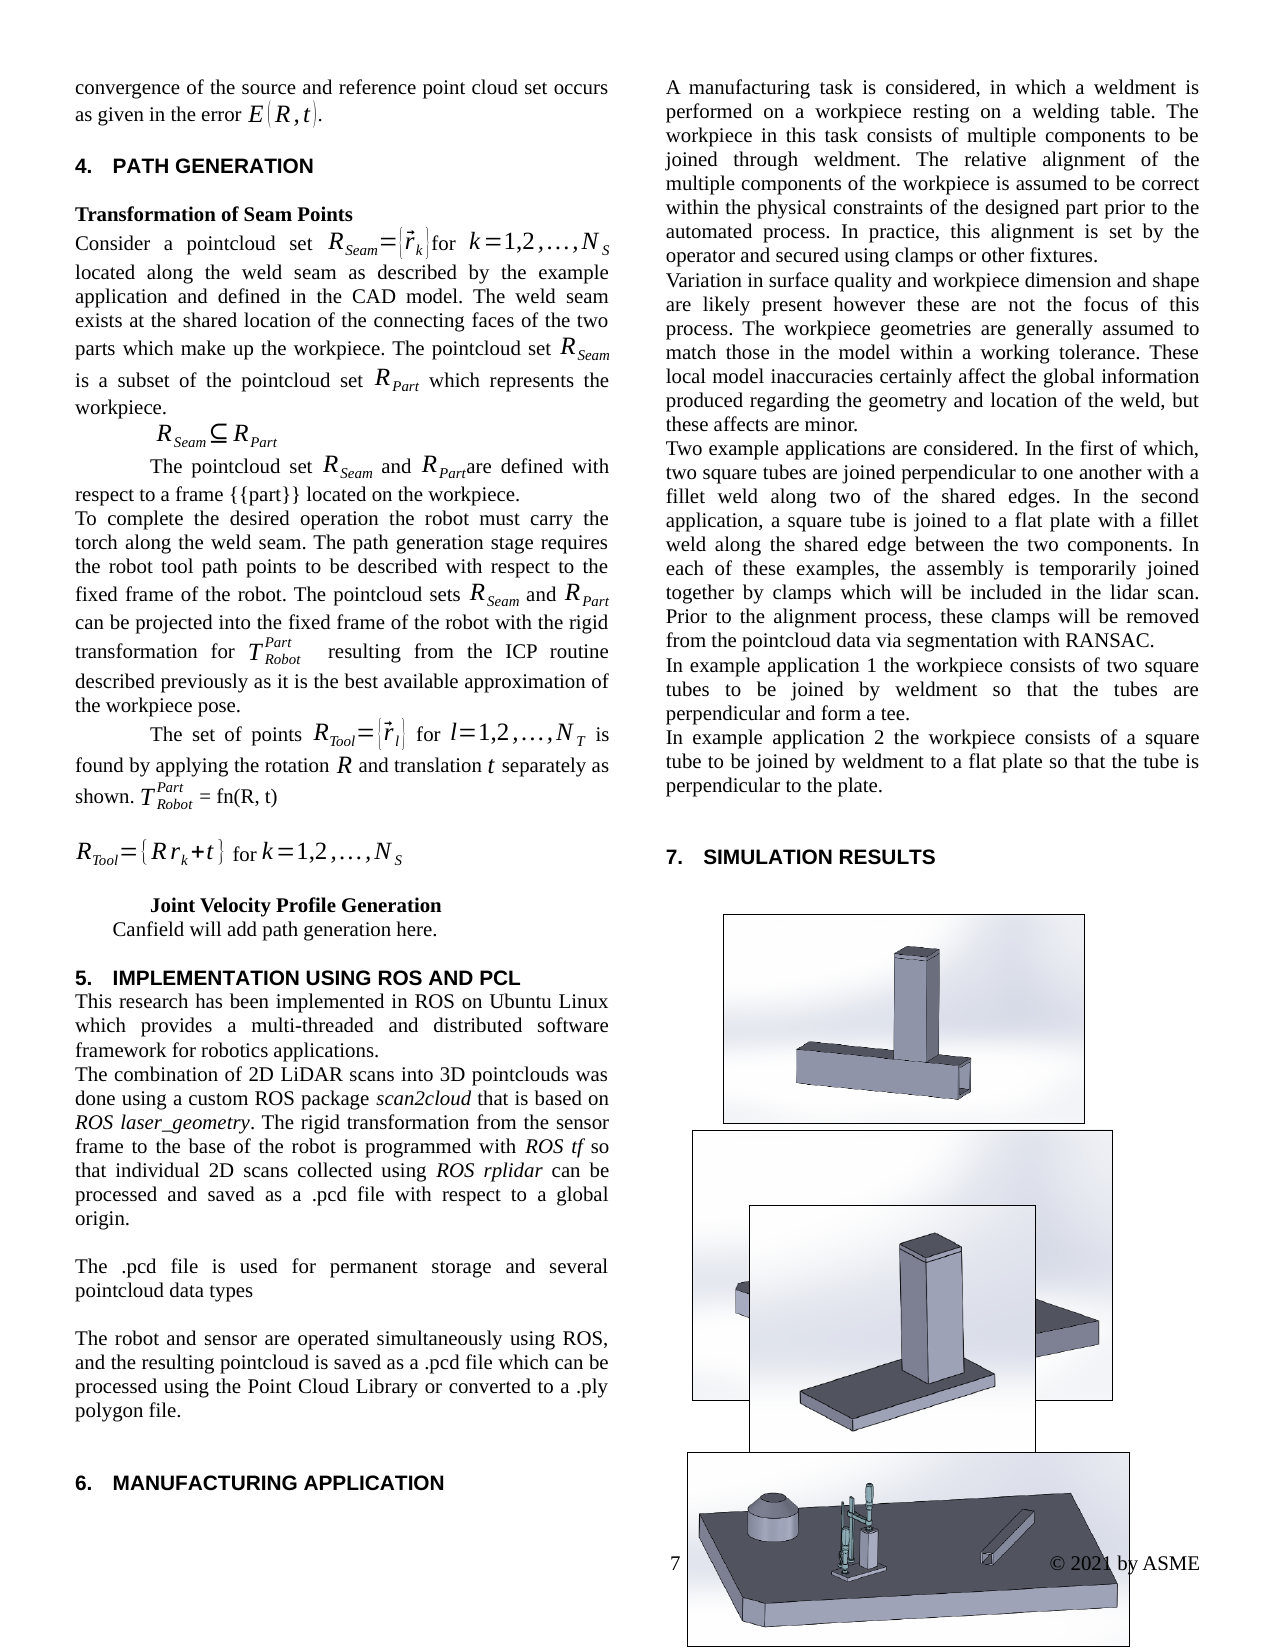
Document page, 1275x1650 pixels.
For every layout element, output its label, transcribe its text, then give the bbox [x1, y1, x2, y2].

picture [693, 1131, 1112, 1400]
text To complete the desired operation the robot must carry the torch along the weld seam. The path generation stage requires the robot tool path points to be described with respect to the fixed frame of the robot. The pointcloud sets and can be projected into the fixed frame of the robot with the rigid transformation for resulting from the ICP routine described previously as it is the best available approximation of the workpiece pose. [75, 506, 609, 717]
text Consider a pointcloud set for located along the weld seam as described by the example application and defined in the CAD model. The weld seam exists at the shared location of the connecting faces of the two parts which make up the workpiece. The pointcloud set is a subset of the pointcloud set which represents the workpiece. [75, 226, 609, 419]
picture [688, 1453, 1129, 1646]
text Variation in surface quality and workpiece dimension and shape are likely present however these are not the focus of this process. The workpiece geometries are generally assumed to match those in the model within a working tolerance. These local model inaccuracies certainly affect the global information produced regarding the geometry and location of the weld, but these affects are minor. [666, 267, 1200, 436]
text Joint Velocity Profile Generation [75, 893, 609, 917]
picture [724, 915, 1084, 1123]
text In example application 2 the workpiece consists of a square tube to be joined by weldment to a flat plate so that the tube is perpendicular to the plate. [666, 725, 1200, 797]
list SIMULATION RESULTS [666, 845, 1200, 869]
list PATH GENERATION [75, 154, 609, 178]
text The robot and sensor are operated simultaneously using ROS, and the resulting pointcloud is saved as a .pcd file which can be processed using the Point Cloud Library or converted to a .ply polygon file. [75, 1326, 609, 1422]
list IMPLEMENTATION USING ROS AND PCL [75, 965, 609, 989]
text The set of points for is found by applying the rotation and translation separately as shown. = fn(R, t) [75, 717, 609, 814]
text Transformation of Seam Points [75, 202, 609, 226]
text The combination of 2D LiDAR scans into 3D pointclouds was done using a custom ROS package scan2cloud that is based on ROS laser_geometry. The rigid transformation from the sensor frame to the base of the robot is programmed with ROS tf so that individual 2D scans collected using ROS rplidar can be processed and saved as a .pcd file with respect to a global origin. [75, 1062, 609, 1230]
list MANUFACTURING APPLICATION [75, 1471, 609, 1494]
picture [750, 1206, 1035, 1452]
text for [75, 838, 609, 869]
text Canfield will add path generation here. [75, 917, 609, 941]
text The .pcd file is used for permanent storage and several pointcloud data types [75, 1254, 609, 1302]
text In example application 1 the workpiece consists of two square tubes to be joined by weldment so that the tubes are perpendicular and form a tee. [666, 652, 1200, 725]
text Two example applications are considered. In the first of which, two square tubes are joined perpendicular to one another with a fillet weld along two of the shared edges. In the second application, a square tube is joined to a flat plate with a fillet weld along the shared edge between the two components. In each of these examples, the assembly is temporarily joined together by clamps which will be included in the lidar scan. Prior to the alignment process, these clamps will be removed from the pointcloud data via segmentation with RANSAC. [666, 436, 1200, 652]
text This research has been implemented in ROS on Ubuntu Linux which provides a multi-threaded and distributed software framework for robotics applications. [75, 989, 609, 1062]
text The pointcloud set and are defined with respect to a frame {{part}} located on the workpiece. [75, 451, 609, 506]
text A manufacturing task is considered, in which a weldment is performed on a workpiece resting on a welding table. The workpiece in this task consists of multiple components to be joined through weldment. The relative alignment of the multiple components of the workpiece is assumed to be correct within the physical constraints of the designed part prior to the automated process. In practice, this alignment is set by the operator and secured using clamps or other fixtures. [666, 75, 1200, 267]
